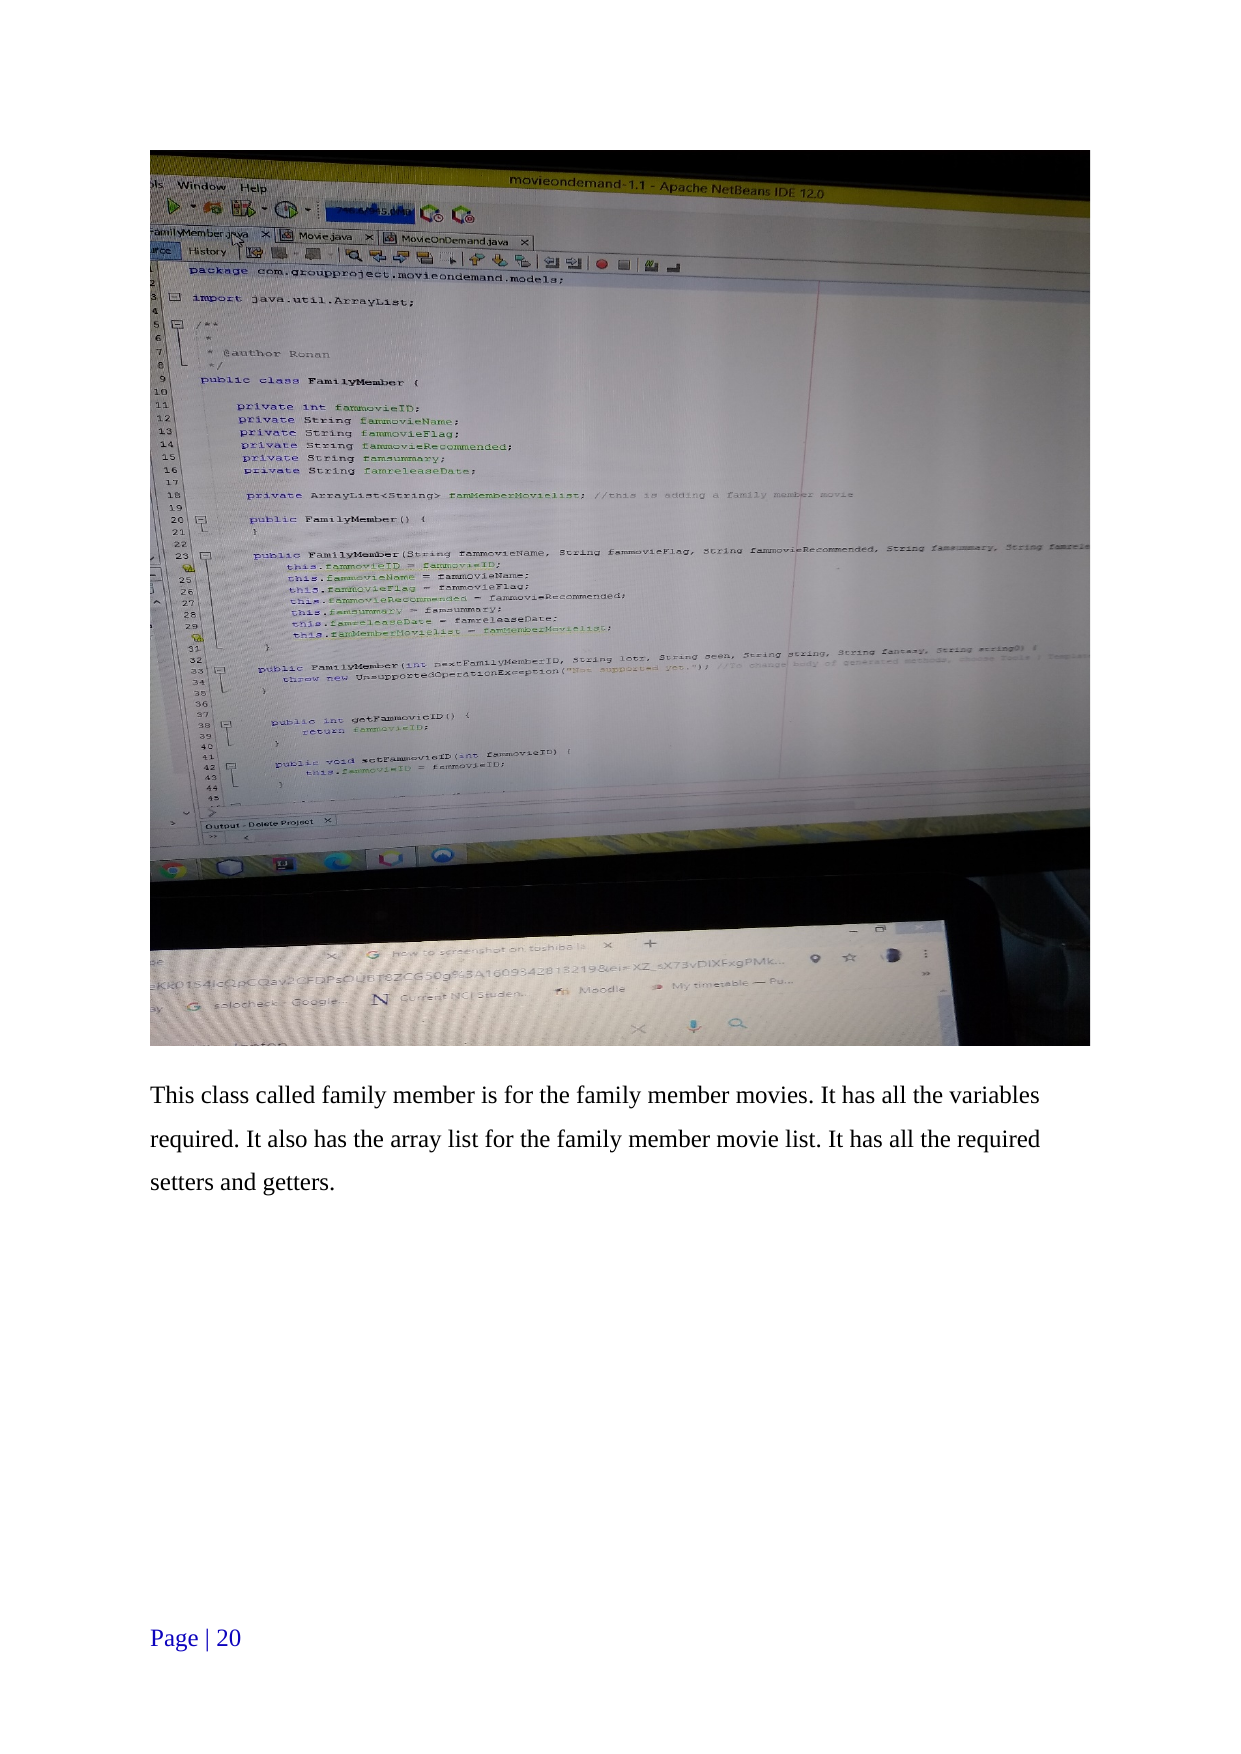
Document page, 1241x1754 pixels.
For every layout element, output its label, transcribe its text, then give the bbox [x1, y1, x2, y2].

text This class called family member is for the family member movies. It has all the variables required. It also has the array list for the family member movie list. It has all the required setters and getters. [150, 1081, 1090, 1196]
picture [150, 150, 1091, 1046]
